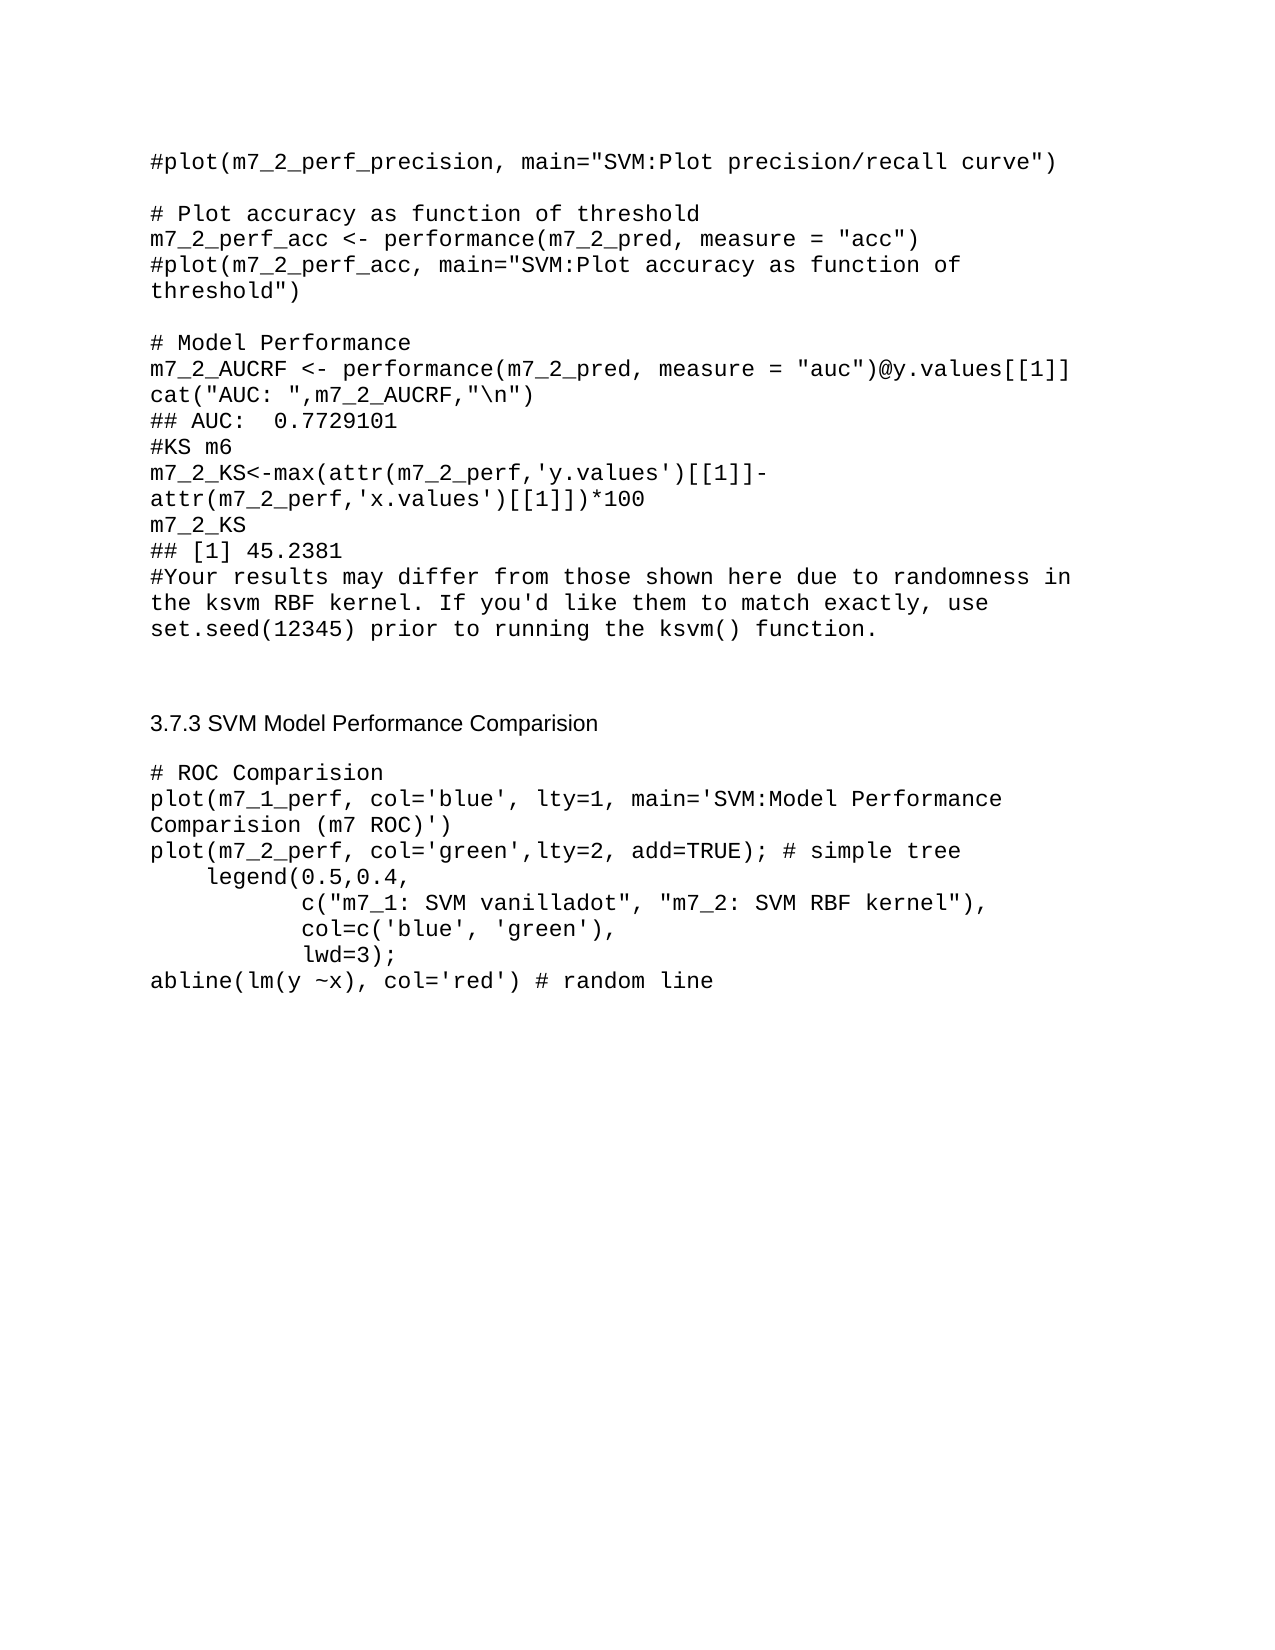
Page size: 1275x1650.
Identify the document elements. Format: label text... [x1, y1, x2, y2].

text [150, 150, 1125, 409]
text ## AUC: 0.7729101 [150, 409, 1125, 435]
text # ROC Comparision plot(m7_1_perf, col='blue', lty=1, main='SVM:Model Performance Comparision (m7 ROC)') plot(m7_2_perf, col='green',lty=2, add=TRUE); # simple tree legend(0.5,0.4, c("m7_1: SVM vanilladot", "m7_2: SVM RBF kernel"), col=c('blue', 'green'), lwd=3); abline(lm(y ~x), col='red') # random line [150, 762, 1125, 995]
text 3.7.3 SVM Model Performance Comparision [150, 710, 1125, 737]
text ## [1] 45.2381 [150, 539, 1125, 565]
text #Your results may differ from those shown here due to randomness in the ksvm RBF kernel. If you'd like them to match exactly, use set.seed(12345) prior to running the ksvm() function. [150, 565, 1125, 643]
text #KS m6 m7_2_KS<-max(attr(m7_2_perf,'y.values')[[1]]-attr(m7_2_perf,'x.values')[[1]])*100 m7_2_KS [150, 435, 1125, 539]
